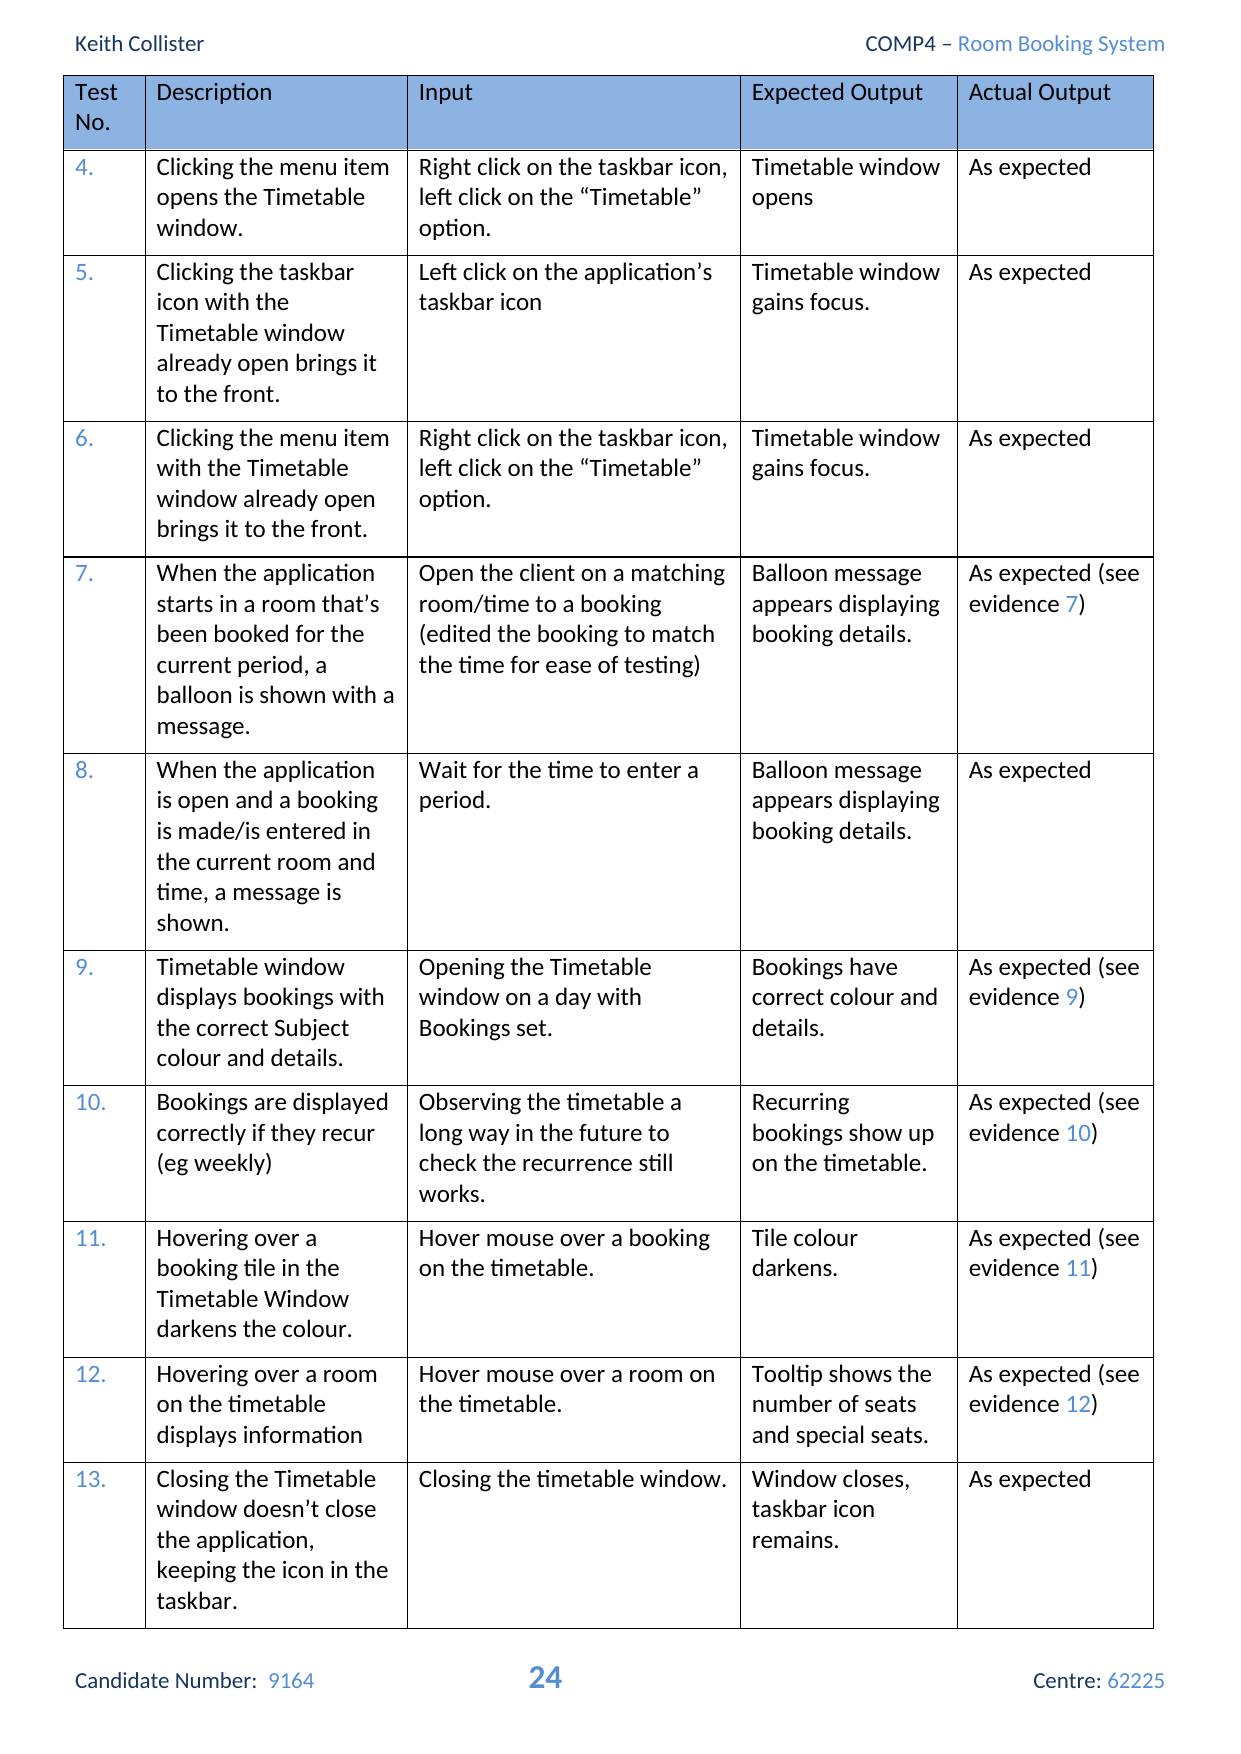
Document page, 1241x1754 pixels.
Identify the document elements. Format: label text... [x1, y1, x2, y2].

table_cell [64, 754, 145, 950]
table_cell As expected [958, 422, 1153, 556]
table_cell As expected (see evidence 11) [958, 1222, 1153, 1357]
table_header Input [408, 76, 740, 149]
table_cell Window closes, taskbar icon remains. [741, 1463, 957, 1628]
table_cell As expected (see evidence 10) [958, 1086, 1153, 1221]
table_cell Left click on the application’s taskbar icon [408, 256, 740, 421]
table_cell [64, 1222, 145, 1357]
table_cell [64, 1086, 145, 1221]
table_cell As expected [958, 754, 1153, 950]
table_cell As expected [958, 256, 1153, 421]
table_cell Observing the timetable a long way in the future to check the recurrence still works. [408, 1086, 740, 1221]
table_cell Timetable window displays bookings with the correct Subject colour and details. [146, 951, 407, 1085]
table_cell Closing the Timetable window doesn’t close the application, keeping the icon in the taskbar. [146, 1463, 407, 1628]
table_cell [64, 951, 145, 1085]
table_cell Wait for the time to enter a period. [408, 754, 740, 950]
table_cell Hovering over a booking tile in the Timetable Window darkens the colour. [146, 1222, 407, 1357]
table_cell Tile colour darkens. [741, 1222, 957, 1357]
table_cell Balloon message appears displaying booking details. [741, 754, 957, 950]
table_cell [64, 558, 145, 753]
table_header Description [146, 76, 407, 149]
table_cell [64, 422, 145, 556]
table_cell As expected (see evidence 7) [958, 558, 1153, 753]
table_cell Hovering over a room on the timetable displays information [146, 1358, 407, 1462]
table_cell Timetable window gains focus. [741, 256, 957, 421]
table_cell Bookings have correct colour and details. [741, 951, 957, 1085]
table_cell Clicking the taskbar icon with the Timetable window already open brings it to the front. [146, 256, 407, 421]
table_header Actual Output [958, 76, 1153, 149]
table_cell Timetable window gains focus. [741, 422, 957, 556]
table_cell Right click on the taskbar icon, left click on the “Timetable” option. [408, 422, 740, 556]
table_cell Tooltip shows the number of seats and special seats. [741, 1358, 957, 1462]
table_cell Balloon message appears displaying booking details. [741, 558, 957, 753]
table_cell When the application is open and a booking is made/is entered in the current room and time, a message is shown. [146, 754, 407, 950]
table_cell Clicking the menu item opens the Timetable window. [146, 151, 407, 255]
table_cell Hover mouse over a room on the timetable. [408, 1358, 740, 1462]
table_header Test No. [64, 76, 145, 149]
table_cell [64, 1463, 145, 1628]
table_cell Recurring bookings show up on the timetable. [741, 1086, 957, 1221]
table_cell As expected (see evidence 9) [958, 951, 1153, 1085]
table_cell Right click on the taskbar icon, left click on the “Timetable” option. [408, 151, 740, 255]
table_cell When the application starts in a room that’s been booked for the current period, a balloon is shown with a message. [146, 558, 407, 753]
table_header Expected Output [741, 76, 957, 149]
table_cell Opening the Timetable window on a day with Bookings set. [408, 951, 740, 1085]
table_cell Open the client on a matching room/time to a booking (edited the booking to match the time for ease of testing) [408, 558, 740, 753]
table_cell As expected [958, 1463, 1153, 1628]
table_cell Bookings are displayed correctly if they recur (eg weekly) [146, 1086, 407, 1221]
table_cell As expected (see evidence 12) [958, 1358, 1153, 1462]
table_cell As expected [958, 151, 1153, 255]
table_cell Closing the timetable window. [408, 1463, 740, 1628]
table_cell Timetable window opens [741, 151, 957, 255]
table_cell [64, 151, 145, 255]
table_cell Clicking the menu item with the Timetable window already open brings it to the front. [146, 422, 407, 556]
table_cell [64, 1358, 145, 1462]
table_cell Hover mouse over a booking on the timetable. [408, 1222, 740, 1357]
table_cell [64, 256, 145, 421]
